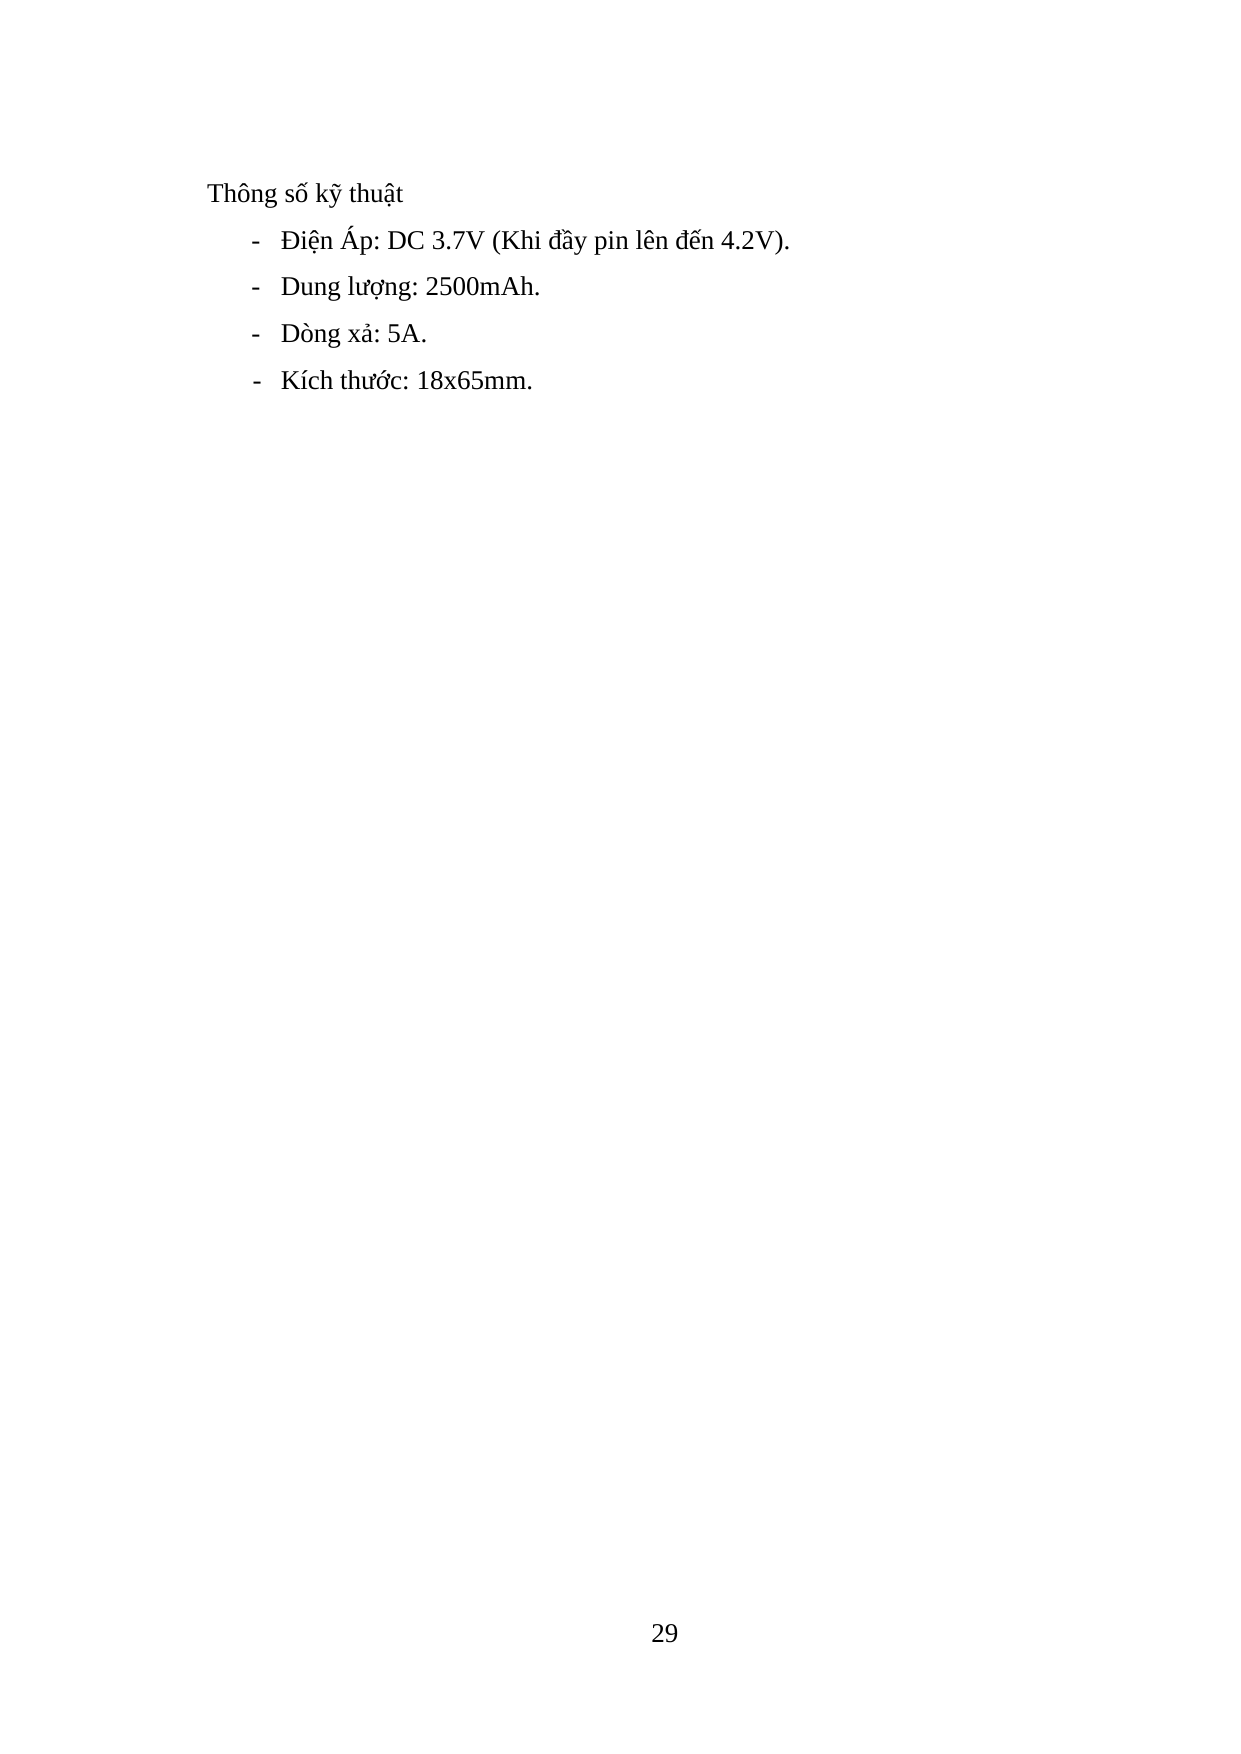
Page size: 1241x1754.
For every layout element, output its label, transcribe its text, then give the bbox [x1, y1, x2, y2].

list Dung lượng: 2500mAh. [251, 271, 1122, 302]
text Thông số kỹ thuật [207, 177, 1122, 208]
list Điện Áp: DC 3.7V (Khi đầy pin lên đến 4.2V). [251, 224, 1122, 255]
list Dòng xả: 5A. [251, 317, 1122, 348]
list Kích thước: 18x65mm. [252, 364, 1122, 395]
